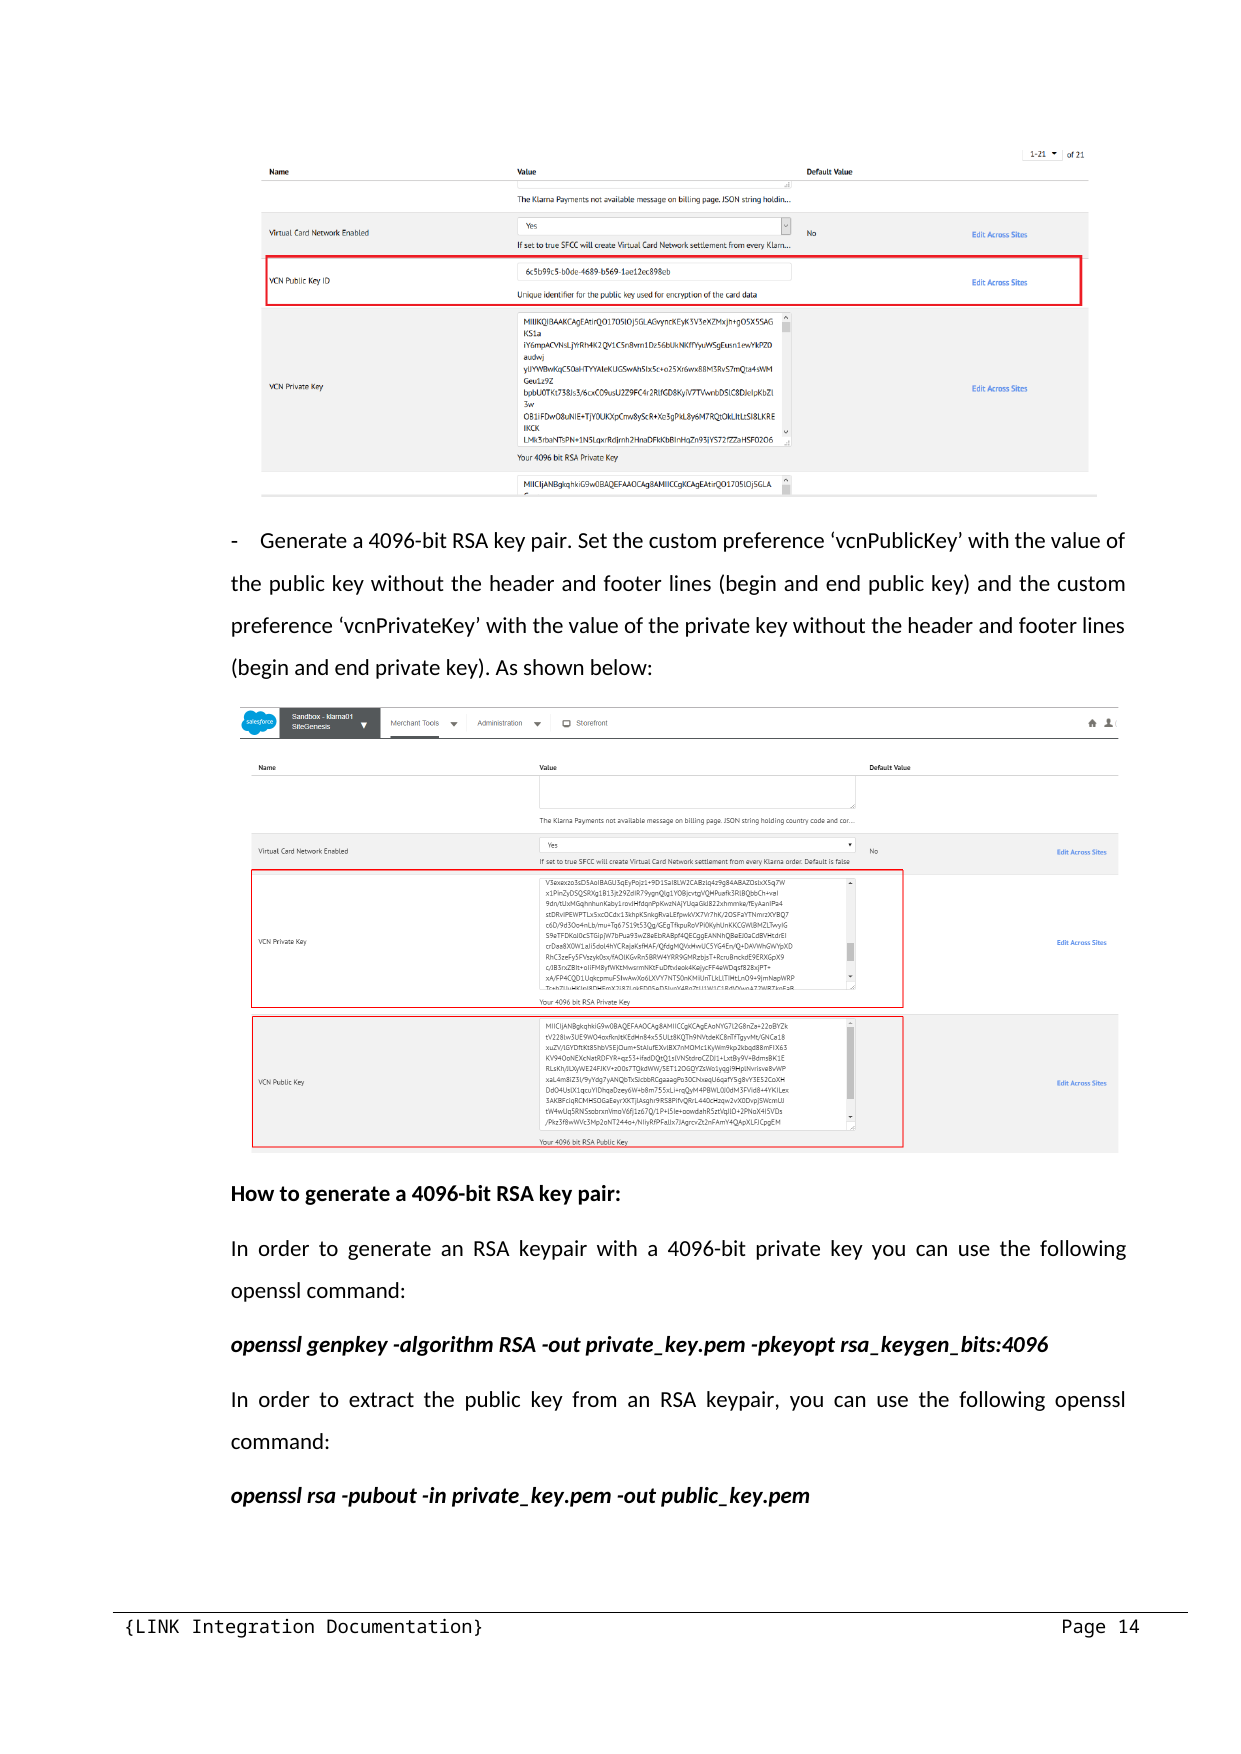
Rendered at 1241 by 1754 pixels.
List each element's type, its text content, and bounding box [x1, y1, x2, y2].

text openssl rsa -pubout -in private_key.pem -out public_key.pem [231, 1481, 1128, 1509]
picture [261, 150, 1097, 497]
list Generate a 4096-bit RSA key pair. Set the custom preference ‘vcnPublicKey’ with the value of the public key without the header and footer lines (begin and end public key) and the custom preference ‘vcnPrivateKey’ with the value of the private key without the header and footer lines (begin and end private key). As shown below: [231, 523, 1128, 681]
text How to generate a 4096-bit RSA key pair: [231, 1179, 1128, 1208]
text openssl genpkey -algorithm RSA -out private_key.pem -pkeyopt rsa_keygen_bits:4096 [231, 1331, 1128, 1358]
picture [240, 707, 1119, 1153]
text In order to generate an RSA keypair with a 4096-bit private key you can use the following openssl command: [231, 1234, 1128, 1304]
text In order to extract the public key from an RSA keypair, you can use the following openssl command: [231, 1385, 1128, 1455]
